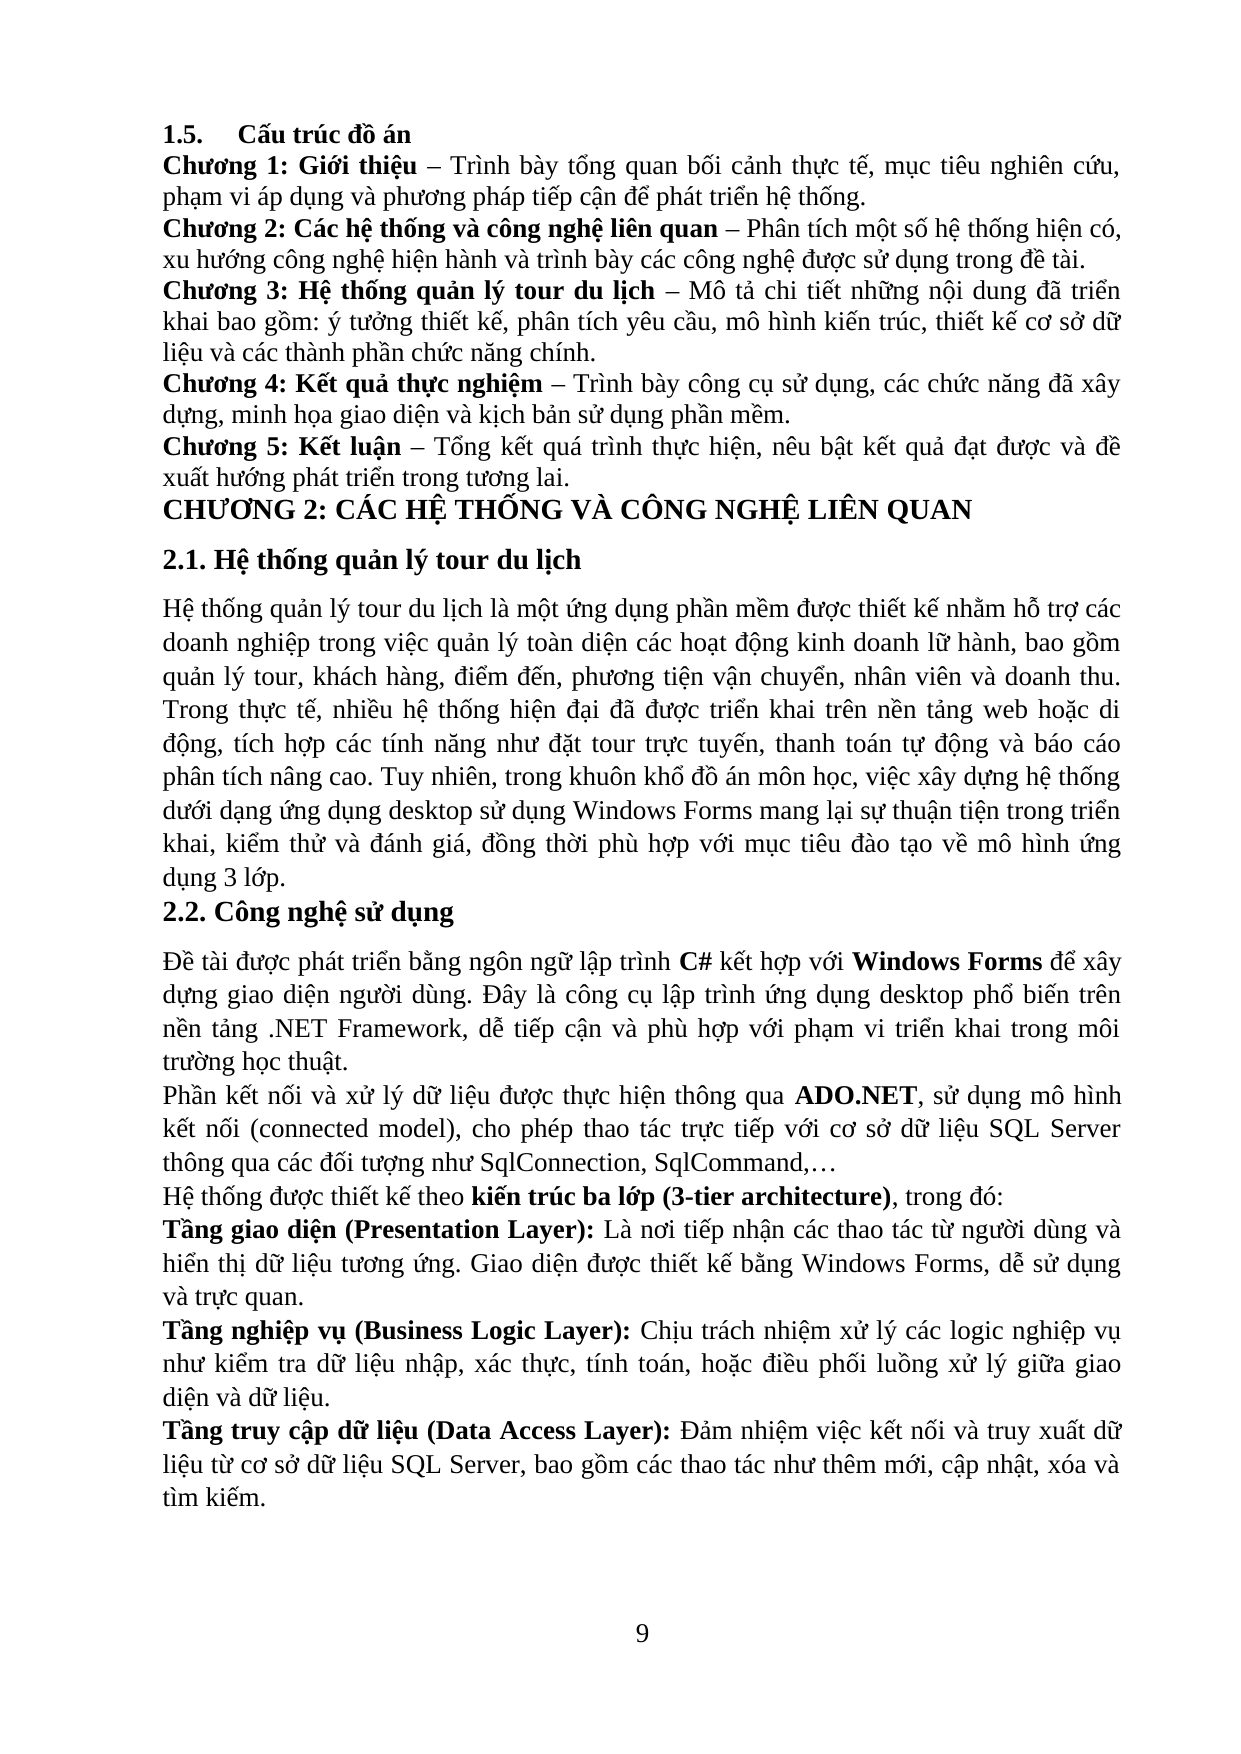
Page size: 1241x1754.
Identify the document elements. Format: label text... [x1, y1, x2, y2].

subtitle 2.2. Công nghệ sử dụng [162, 894, 1122, 928]
text Tầng truy cập dữ liệu (Data Access Layer): Đảm nhiệm việc kết nối và truy xuất dữ liệu từ cơ sở dữ liệu SQL Server, bao gồm các thao tác như thêm mới, cập nhật, xóa và tìm kiếm. [162, 1414, 1122, 1513]
text Chương 5: Kết luận – Tổng kết quá trình thực hiện, nêu bật kết quả đạt được và đề xuất hướng phát triển trong tương lai. [162, 430, 1122, 492]
subtitle CHƯƠNG 2: CÁC HỆ THỐNG VÀ CÔNG NGHỆ LIÊN QUAN [162, 492, 1122, 526]
text Tầng giao diện (Presentation Layer): Là nơi tiếp nhận các thao tác từ người dùng và hiển thị dữ liệu tương ứng. Giao diện được thiết kế bằng Windows Forms, dễ sử dụng và trực quan. [162, 1213, 1122, 1311]
subtitle 2.1. Hệ thống quản lý tour du lịch [162, 542, 1122, 576]
text Chương 2: Các hệ thống và công nghệ liên quan – Phân tích một số hệ thống hiện có, xu hướng công nghệ hiện hành và trình bày các công nghệ được sử dụng trong đề tài. [162, 212, 1122, 274]
text Chương 3: Hệ thống quản lý tour du lịch – Mô tả chi tiết những nội dung đã triển khai bao gồm: ý tưởng thiết kế, phân tích yêu cầu, mô hình kiến trúc, thiết kế cơ sở dữ liệu và các thành phần chức năng chính. [162, 274, 1122, 367]
text Hệ thống được thiết kế theo kiến trúc ba lớp (3-tier architecture), trong đó: [162, 1179, 1122, 1211]
text Tầng nghiệp vụ (Business Logic Layer): Chịu trách nhiệm xử lý các logic nghiệp vụ như kiểm tra dữ liệu nhập, xác thực, tính toán, hoặc điều phối luồng xử lý giữa giao diện và dữ liệu. [162, 1314, 1122, 1412]
list Cấu trúc đồ án [162, 118, 1122, 149]
text Đề tài được phát triển bằng ngôn ngữ lập trình C# kết hợp với Windows Forms để xây dựng giao diện người dùng. Đây là công cụ lập trình ứng dụng desktop phổ biến trên nền tảng .NET Framework, dễ tiếp cận và phù hợp với phạm vi triển khai trong môi trường học thuật. [162, 945, 1122, 1077]
text Chương 1: Giới thiệu – Trình bày tổng quan bối cảnh thực tế, mục tiêu nghiên cứu, phạm vi áp dụng và phương pháp tiếp cận để phát triển hệ thống. [162, 149, 1122, 212]
text Chương 4: Kết quả thực nghiệm – Trình bày công cụ sử dụng, các chức năng đã xây dựng, minh họa giao diện và kịch bản sử dụng phần mềm. [162, 367, 1122, 430]
text Hệ thống quản lý tour du lịch là một ứng dụng phần mềm được thiết kế nhằm hỗ trợ các doanh nghiệp trong việc quản lý toàn diện các hoạt động kinh doanh lữ hành, bao gồm quản lý tour, khách hàng, điểm đến, phương tiện vận chuyển, nhân viên và doanh thu. Trong thực tế, nhiều hệ thống hiện đại đã được triển khai trên nền tảng web hoặc di động, tích hợp các tính năng như đặt tour trực tuyến, thanh toán tự động và báo cáo phân tích nâng cao. Tuy nhiên, trong khuôn khổ đồ án môn học, việc xây dựng hệ thống dưới dạng ứng dụng desktop sử dụng Windows Forms mang lại sự thuận tiện trong triển khai, kiểm thử và đánh giá, đồng thời phù hợp với mục tiêu đào tạo về mô hình ứng dụng 3 lớp. [162, 593, 1122, 892]
text Phần kết nối và xử lý dữ liệu được thực hiện thông qua ADO.NET, sử dụng mô hình kết nối (connected model), cho phép thao tác trực tiếp với cơ sở dữ liệu SQL Server thông qua các đối tượng như SqlConnection, SqlCommand,… [162, 1079, 1122, 1177]
